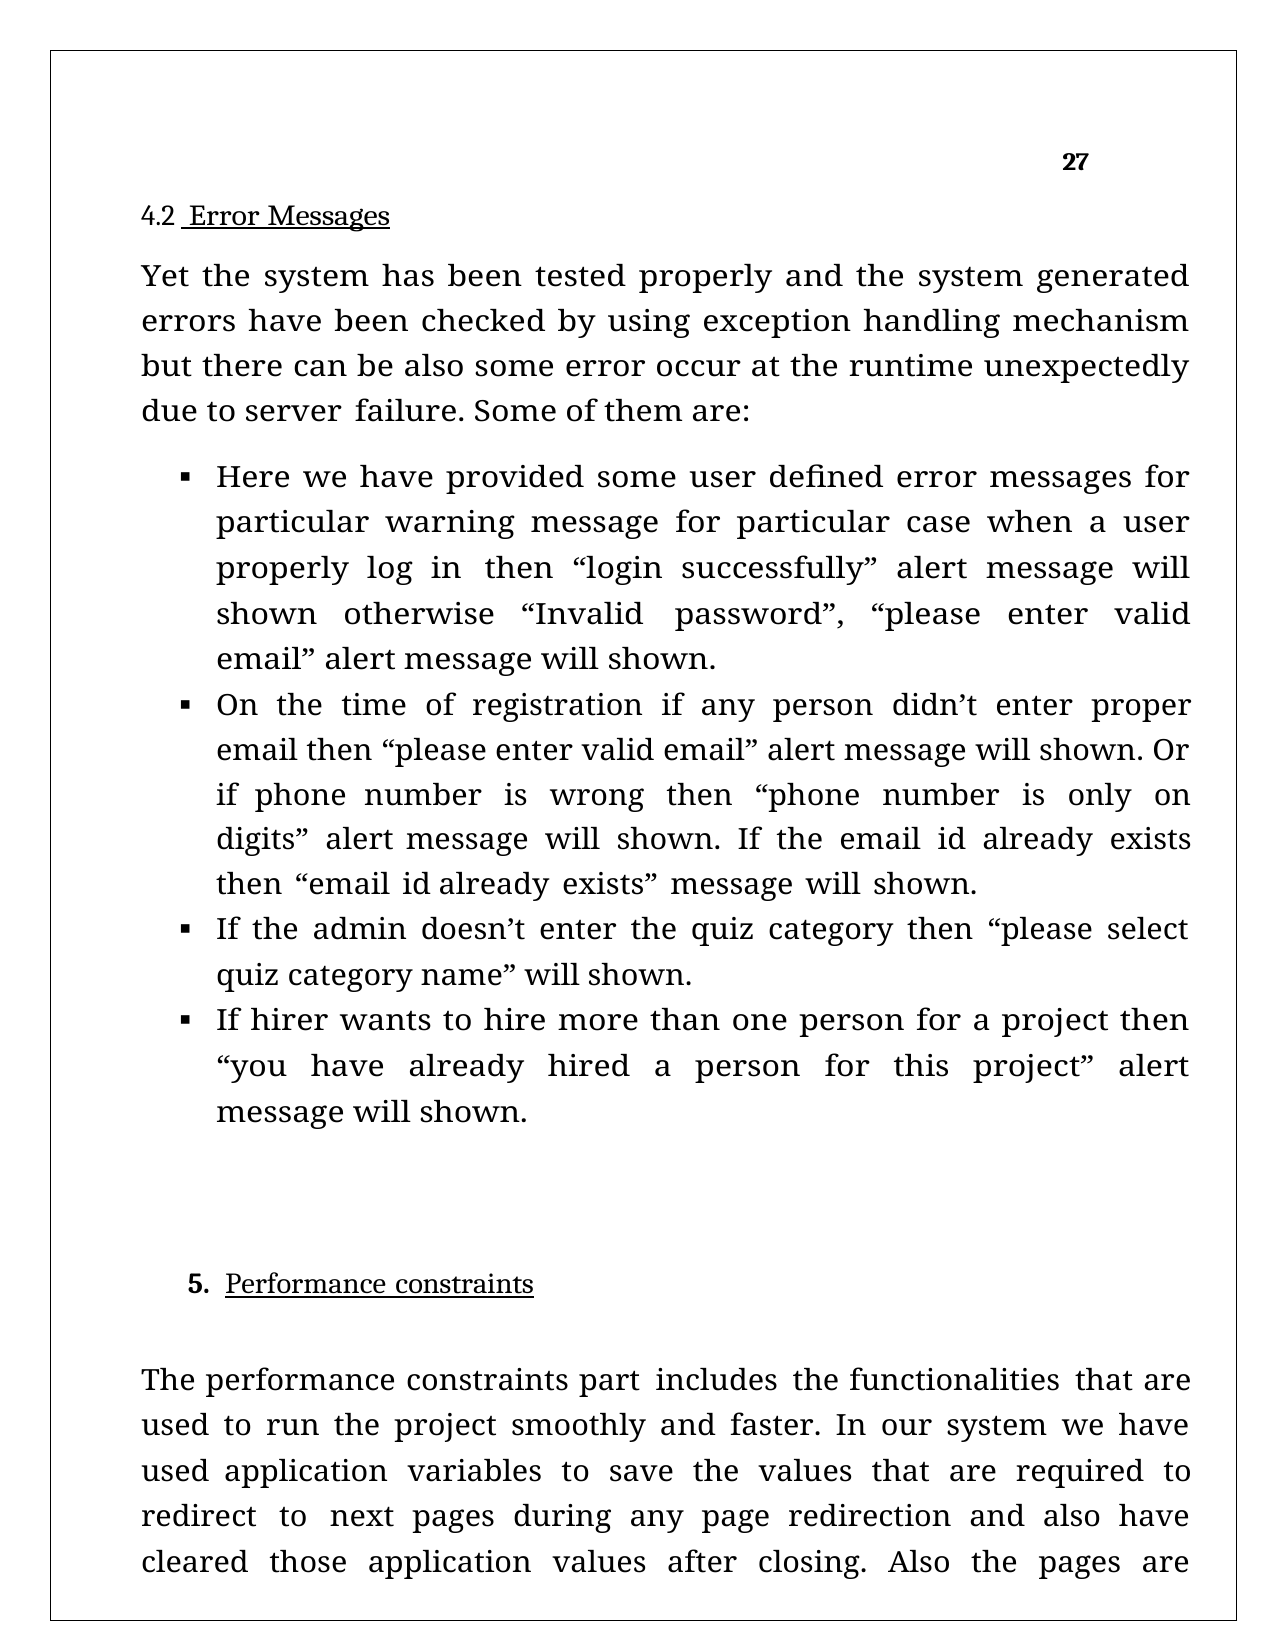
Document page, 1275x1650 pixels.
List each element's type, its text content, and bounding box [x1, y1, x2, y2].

list On the time of registration if any person didn’t enter proper email then “please enter valid email” alert message will shown. Or if phone number is wrong then “phone number is only on digits” alert message will shown. If the email id already exists then “email id already exists” message will shown. [178, 684, 1191, 903]
list Here we have provided some user defined error messages for particular warning message for particular case when a user properly log in then “login successfully” alert message will shown otherwise “Invalid password”, “please enter valid email” alert message will shown. [178, 456, 1191, 678]
list If the admin doesn’t enter the quiz category then “please select quiz category name” will shown. [178, 908, 1191, 994]
text Yet the system has been tested properly and the system generated errors have been checked by using exception handling mechanism but there can be also some error occur at the runtime unexpectedly due to server failure. Some of them are: [141, 256, 1191, 430]
list If hirer wants to hire more than one person for a project then “you have already hired a person for this project” alert message will shown. [178, 999, 1191, 1131]
list Performance constraints [188, 1267, 1236, 1301]
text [141, 1359, 1191, 1581]
list Error Messages [141, 199, 1236, 233]
